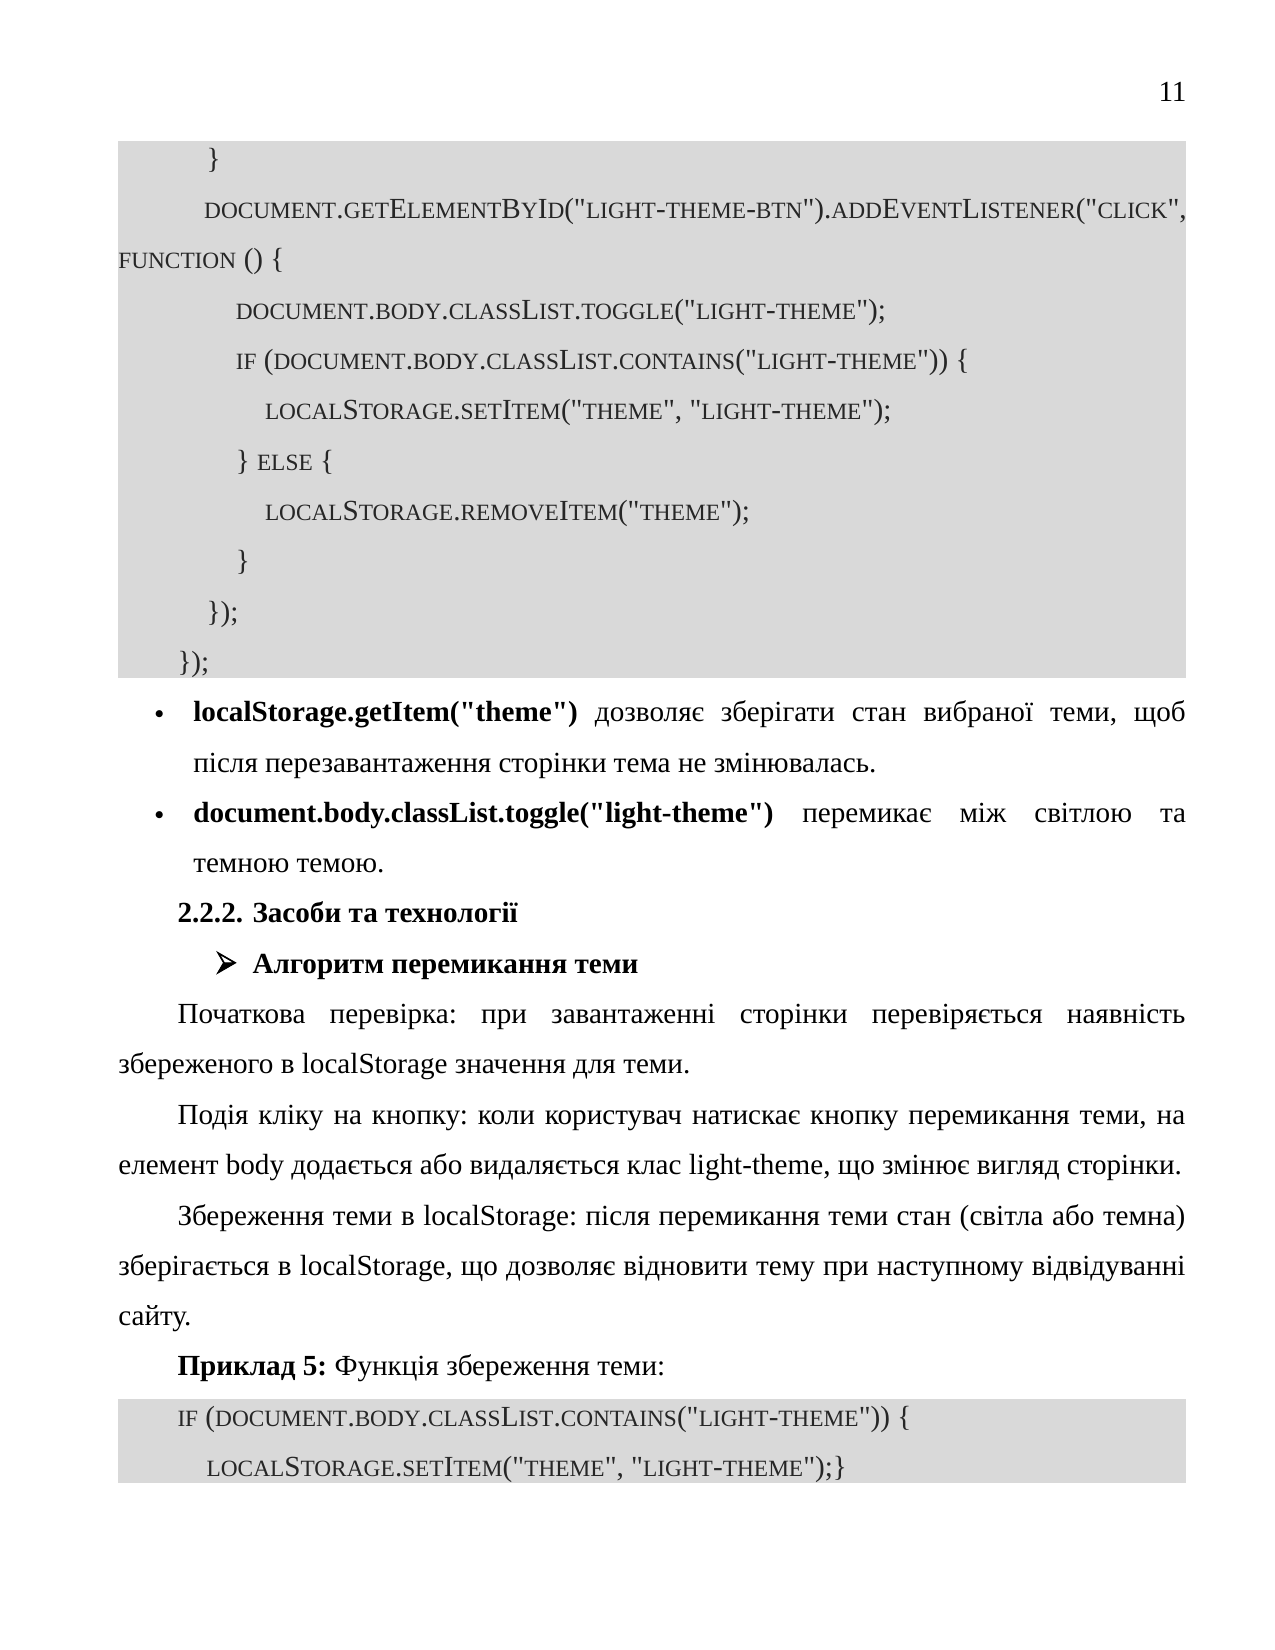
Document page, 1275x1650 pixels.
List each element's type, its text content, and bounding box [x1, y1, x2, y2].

text } [118, 543, 1186, 577]
text localStorage.setItem("theme", "light-theme");} [118, 1449, 1186, 1483]
list Алгоритм перемикання теми [215, 946, 1186, 979]
text }); [118, 644, 1186, 678]
text Збереження теми в localStorage: після перемикання теми стан (світла або темна) зберігається в localStorage, що дозволяє відновити тему при наступному відвідуванні сайту. [118, 1198, 1186, 1332]
list localStorage.getItem("theme") дозволяє зберігати стан вибраної теми, щоб після перезавантаження сторінки тема не змінювалась. [156, 694, 1186, 778]
text }); [118, 594, 1186, 627]
text } [118, 141, 1186, 174]
list Засоби та технології [177, 896, 1186, 929]
text document.getElementById("light-theme-btn").addEventListener("click", function () { [118, 191, 1186, 275]
text Приклад 5: Функція збереження теми: [118, 1348, 1186, 1382]
text } else { [118, 443, 1186, 476]
list document.body.classList.toggle("light-theme") перемикає між світлою та темною темою. [156, 795, 1186, 879]
text Подія кліку на кнопку: коли користувач натискає кнопку перемикання теми, на елемент body додається або видаляється клас light-theme, що змінює вигляд сторінки. [118, 1097, 1186, 1181]
text localStorage.setItem("theme", "light-theme"); [118, 392, 1186, 426]
text document.body.classList.toggle("light-theme"); [118, 292, 1186, 325]
text if (document.body.classList.contains("light-theme")) { [118, 342, 1186, 376]
text localStorage.removeItem("theme"); [118, 493, 1186, 527]
text if (document.body.classList.contains("light-theme")) { [118, 1399, 1186, 1432]
text Початкова перевірка: при завантаженні сторінки перевіряється наявність збереженого в localStorage значення для теми. [118, 996, 1186, 1080]
